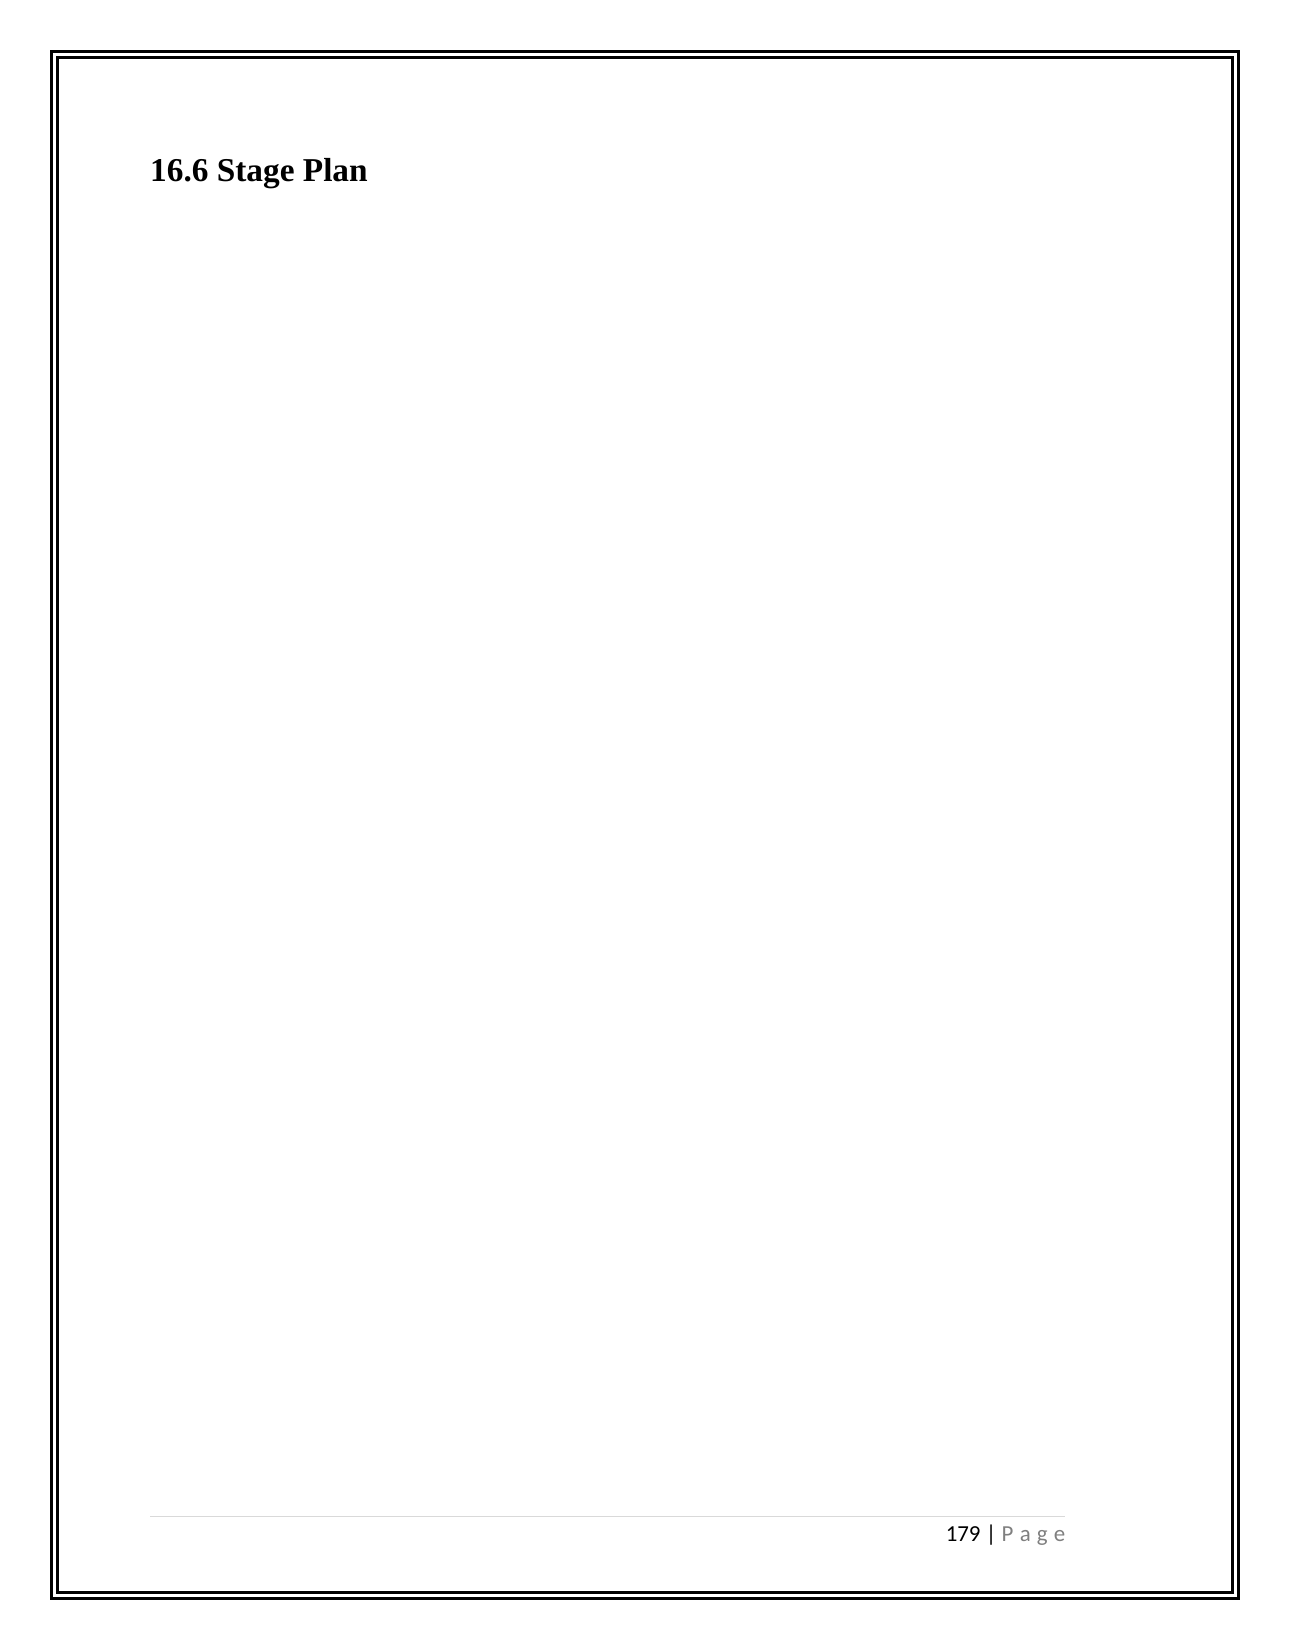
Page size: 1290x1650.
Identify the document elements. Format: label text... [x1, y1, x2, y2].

subtitle 16.6 Stage Plan [150, 150, 1065, 188]
